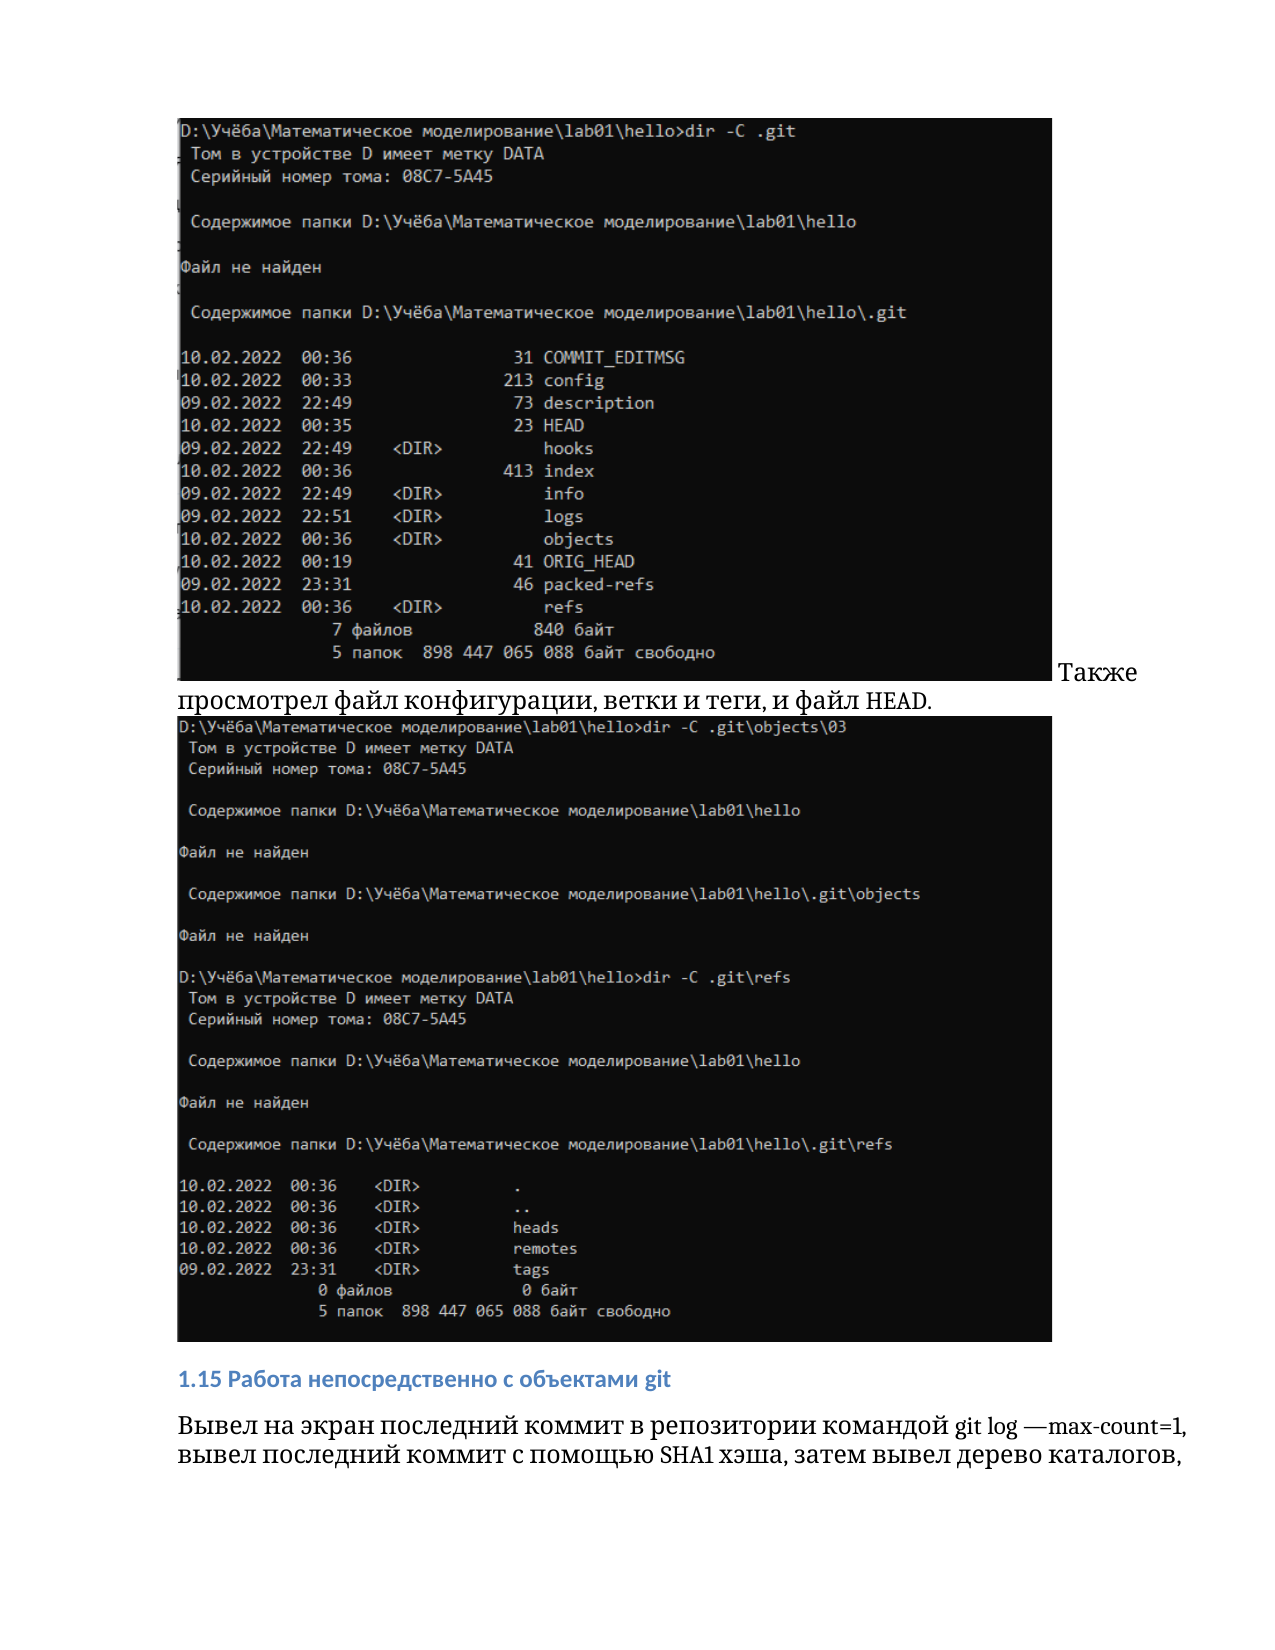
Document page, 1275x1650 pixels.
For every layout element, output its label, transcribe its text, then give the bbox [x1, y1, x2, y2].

subtitle 1.15 Работа непосредственно с объектами git [177, 1363, 1186, 1393]
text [177, 1412, 1186, 1470]
picture [177, 118, 1053, 681]
picture [177, 716, 1053, 1342]
